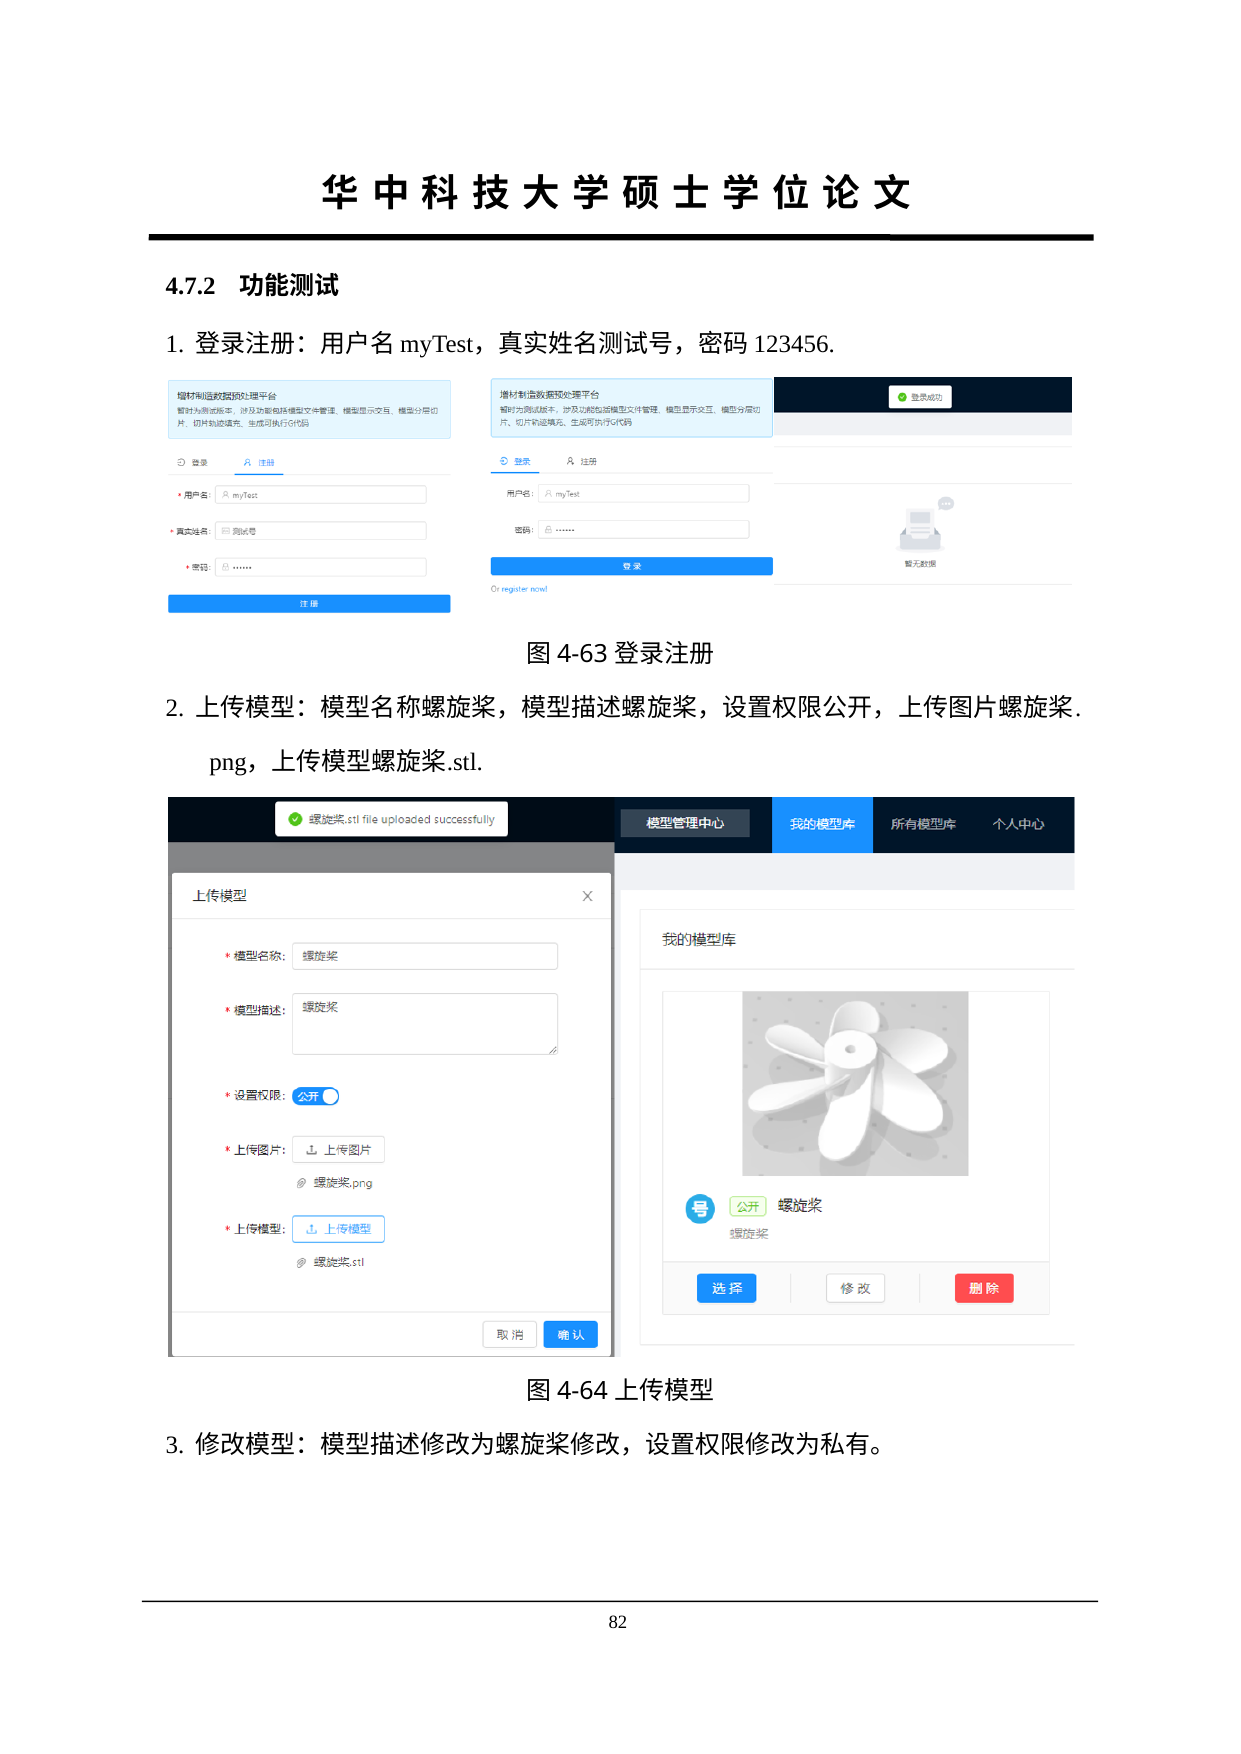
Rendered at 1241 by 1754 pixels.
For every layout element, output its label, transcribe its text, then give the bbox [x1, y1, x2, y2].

subtitle 功能测试 [165, 266, 1075, 302]
list 修改模型：模型描述修改为螺旋桨修改，设置权限修改为私有。 [165, 1425, 1075, 1461]
list 上传模型：模型名称螺旋桨，模型描述螺旋桨，设置权限公开，上传图片螺旋桨.png，上传模型螺旋桨.stl. [165, 687, 1075, 778]
list 登录注册：用户名myTest，真实姓名测试号，密码123456. [165, 323, 1075, 359]
picture [165, 796, 1075, 1357]
picture [165, 377, 1075, 619]
